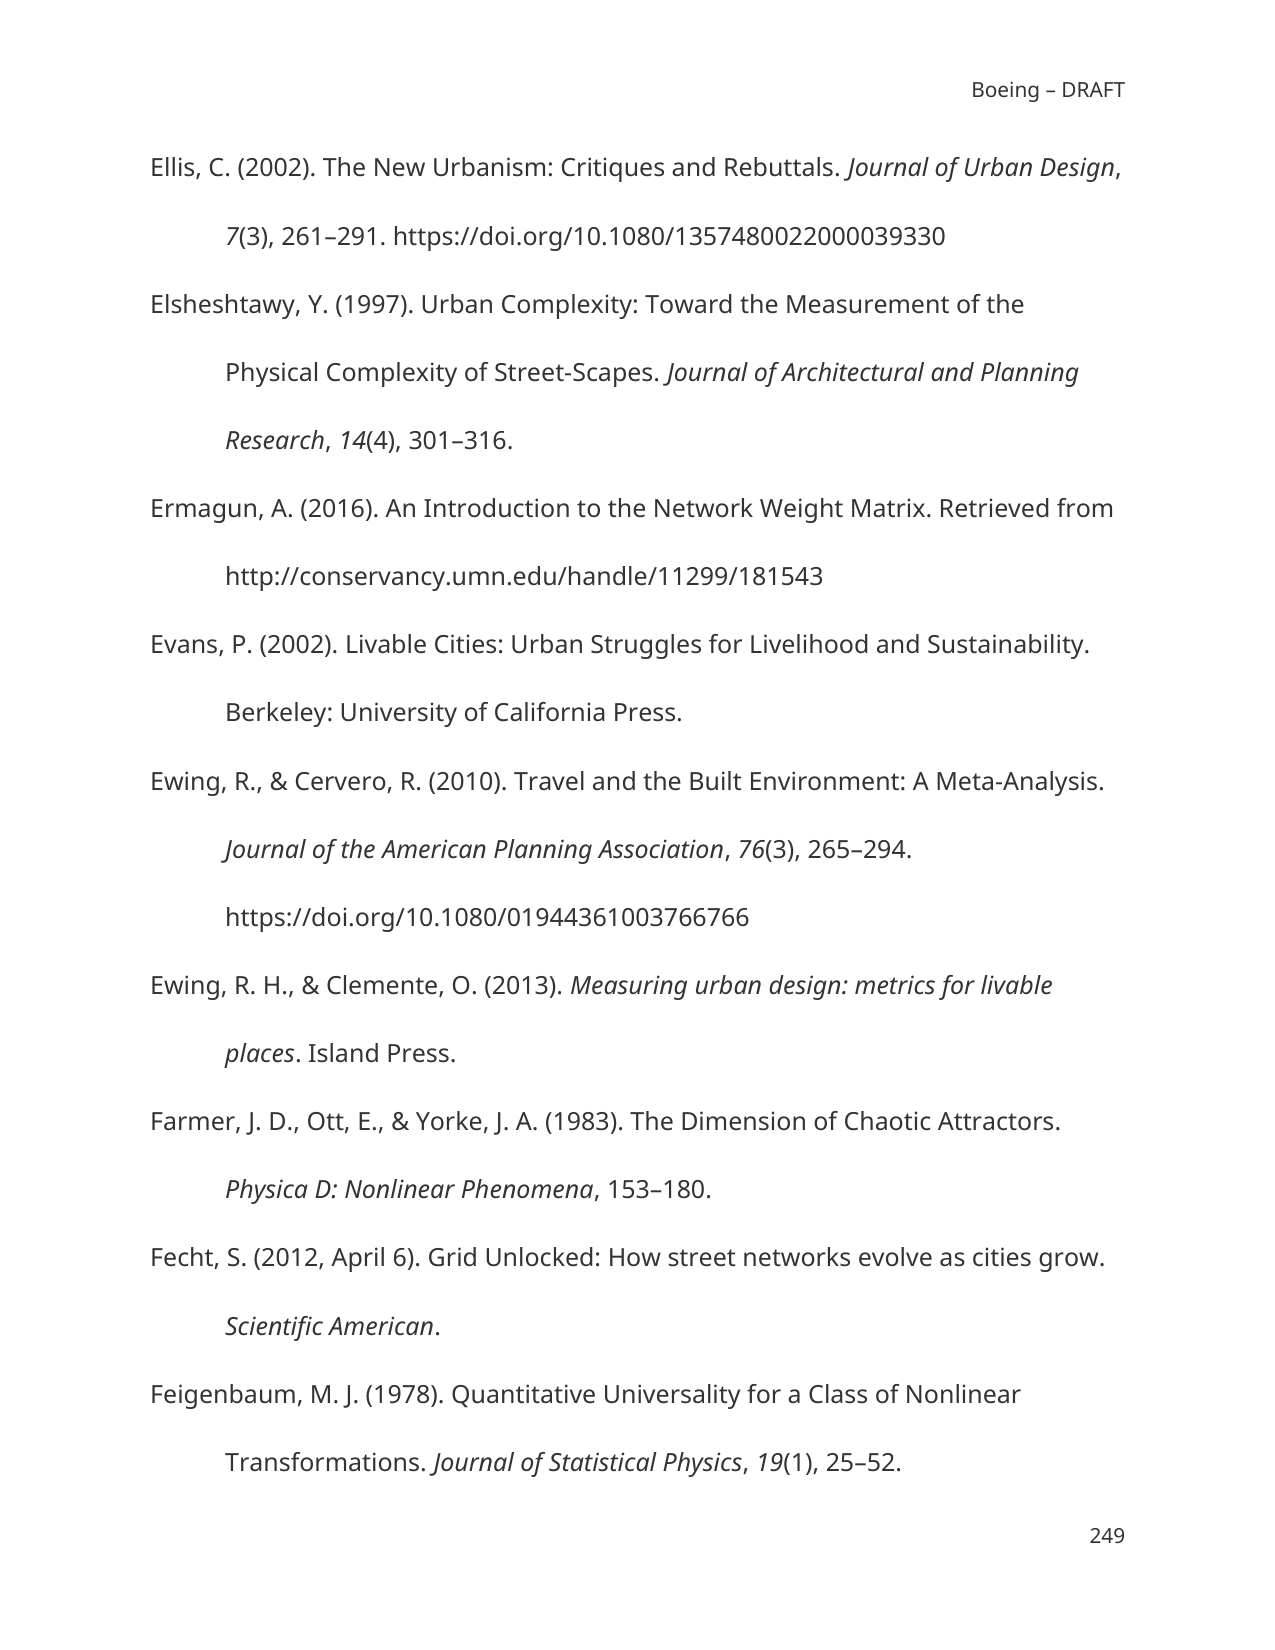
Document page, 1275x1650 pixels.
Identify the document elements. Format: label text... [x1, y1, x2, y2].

text Ewing, R., & Cervero, R. (2010). Travel and the Built Environment: A Meta-Analysis. Journal of the American Planning Association, 76(3), 265–294. https://doi.org/10.1080/01944361003766766 [150, 763, 1125, 933]
text Farmer, J. D., Ott, E., & Yorke, J. A. (1983). The Dimension of Chaotic Attractors. Physica D: Nonlinear Phenomena, 153–180. [150, 1104, 1125, 1206]
text Fecht, S. (2012, April 6). Grid Unlocked: How street networks evolve as cities grow. Scientific American. [150, 1240, 1125, 1342]
text Feigenbaum, M. J. (1978). Quantitative Universality for a Class of Nonlinear Transformations. Journal of Statistical Physics, 19(1), 25–52. [150, 1376, 1125, 1478]
text Ellis, C. (2002). The New Urbanism: Critiques and Rebuttals. Journal of Urban Design, 7(3), 261–291. https://doi.org/10.1080/1357480022000039330 [150, 150, 1125, 252]
text Evans, P. (2002). Livable Cities: Urban Struggles for Livelihood and Sustainability. Berkeley: University of California Press. [150, 627, 1125, 729]
text Ermagun, A. (2016). An Introduction to the Network Weight Matrix. Retrieved from http://conservancy.umn.edu/handle/11299/181543 [150, 491, 1125, 593]
text Elsheshtawy, Y. (1997). Urban Complexity: Toward the Measurement of the Physical Complexity of Street-Scapes. Journal of Architectural and Planning Research, 14(4), 301–316. [150, 286, 1125, 457]
text Ewing, R. H., & Clemente, O. (2013). Measuring urban design: metrics for livable places. Island Press. [150, 967, 1125, 1070]
